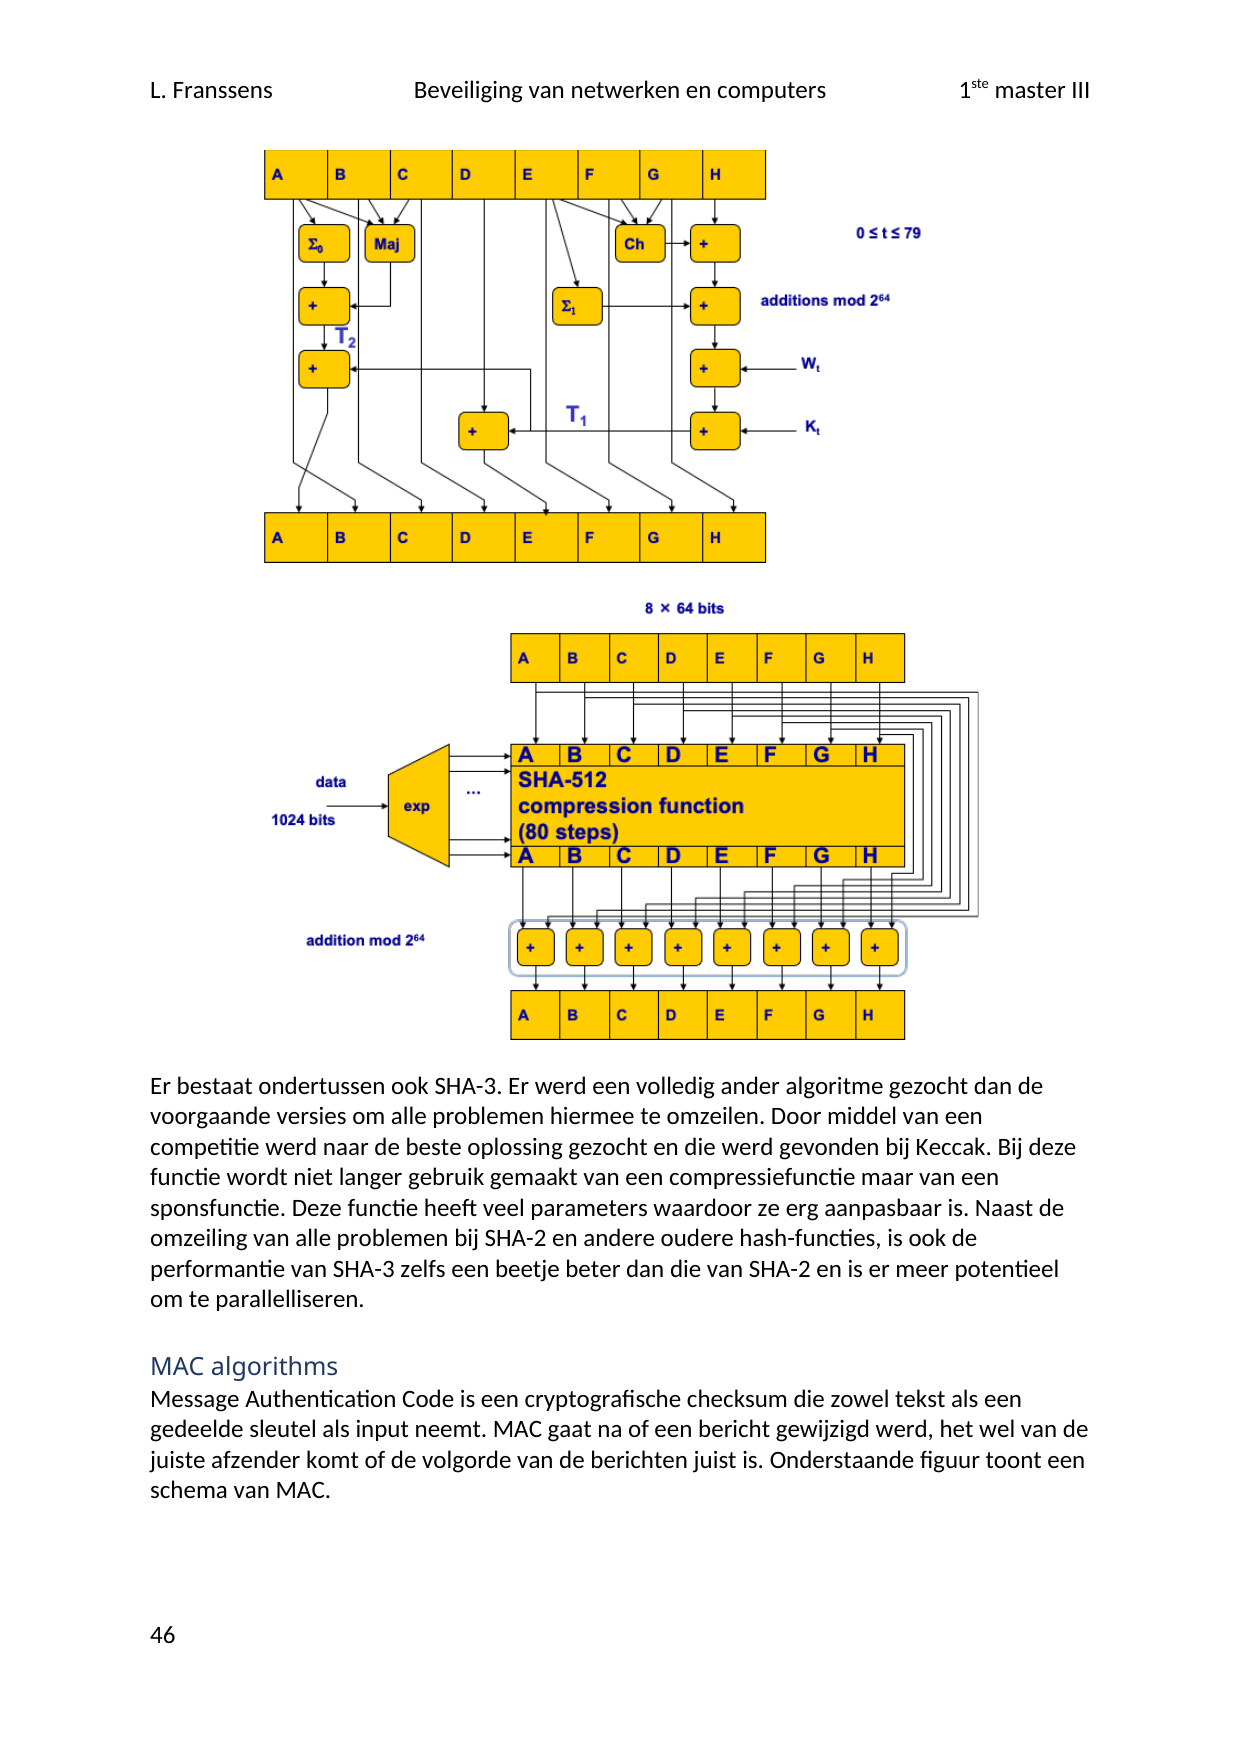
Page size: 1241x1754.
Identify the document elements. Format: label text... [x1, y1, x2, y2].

text Er bestaat ondertussen ook SHA-3. Er werd een volledig ander algoritme gezocht dan de voorgaande versies om alle problemen hiermee te omzeilen. Door middel van een competitie werd naar de beste oplossing gezocht en die werd gevonden bij Keccak. Bij deze functie wordt niet langer gebruik gemaakt van een compressiefunctie maar van een sponsfunctie. Deze functie heeft veel parameters waardoor ze erg aanpasbaar is. Naast de omzeiling van alle problemen bij SHA-2 en andere oudere hash-functies, is ook de performantie van SHA-3 zelfs een beetje beter dan die van SHA-2 en is er meer potentieel om te parallelliseren. [150, 1070, 1090, 1314]
picture [261, 593, 979, 1040]
subtitle MAC algorithms [150, 1349, 1090, 1383]
text Message Authentication Code is een cryptografische checksum die zowel tekst als een gedeelde sleutel als input neemt. MAC gaat na of een bericht gewijzigd werd, het wel van de juiste afzender komt of de volgorde van de berichten juist is. Onderstaande figuur toont een schema van MAC. [150, 1383, 1090, 1505]
picture [262, 150, 978, 563]
